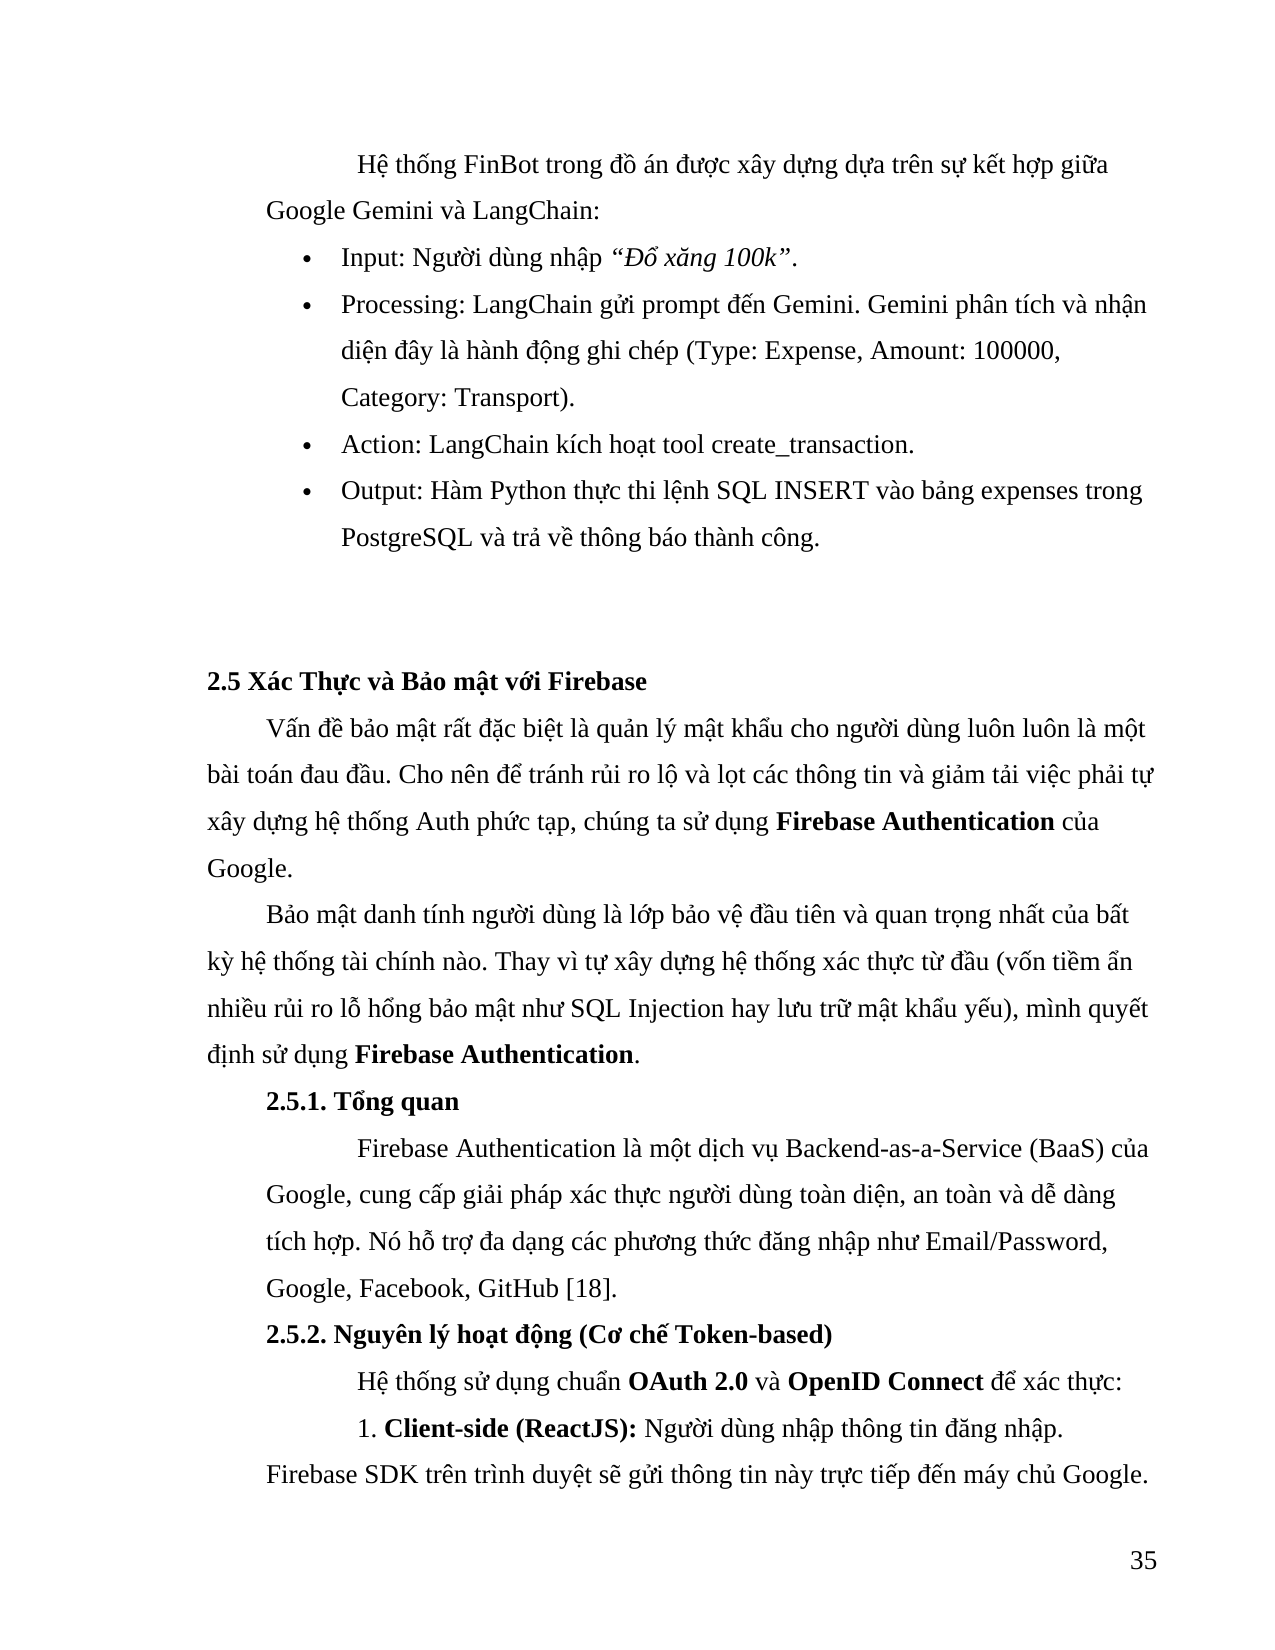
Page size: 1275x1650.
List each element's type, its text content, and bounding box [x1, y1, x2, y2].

list Output: Hàm Python thực thi lệnh SQL INSERT vào bảng expenses trong PostgreSQL và trả về thông báo thành công. [303, 474, 1157, 552]
text Bảo mật danh tính người dùng là lớp bảo vệ đầu tiên và quan trọng nhất của bất kỳ hệ thống tài chính nào. Thay vì tự xây dựng hệ thống xác thực từ đầu (vốn tiềm ẩn nhiều rủi ro lỗ hổng bảo mật như SQL Injection hay lưu trữ mật khẩu yếu), mình quyết định sử dụng Firebase Authentication. [207, 898, 1157, 1070]
list Processing: LangChain gửi prompt đến Gemini. Gemini phân tích và nhận diện đây là hành động ghi chép (Type: Expense, Amount: 100000, Category: Transport). [303, 288, 1157, 412]
text 2.5.1. Tổng quan [266, 1085, 1157, 1116]
text Vấn đề bảo mật rất đặc biệt là quản lý mật khẩu cho người dùng luôn luôn là một bài toán đau đầu. Cho nên để tránh rủi ro lộ và lọt các thông tin và giảm tải việc phải tự xây dựng hệ thống Auth phức tạp, chúng ta sử dụng Firebase Authentication của Google. [207, 712, 1157, 883]
text 2.5.2. Nguyên lý hoạt động (Cơ chế Token-based) [266, 1318, 1157, 1350]
text Hệ thống sử dụng chuẩn OAuth 2.0 và OpenID Connect để xác thực: [266, 1365, 1157, 1396]
list Action: LangChain kích hoạt tool create_transaction. [303, 428, 1157, 459]
subtitle 2.5 Xác Thực và Bảo mật với Firebase [207, 665, 1157, 696]
list Input: Người dùng nhập “Đổ xăng 100k”. [303, 241, 1157, 272]
list Client-side (ReactJS): Người dùng nhập thông tin đăng nhập. Firebase SDK trên trình duyệt sẽ gửi thông tin này trực tiếp đến máy chủ Google. [266, 1412, 1157, 1490]
text Firebase Authentication là một dịch vụ Backend-as-a-Service (BaaS) của Google, cung cấp giải pháp xác thực người dùng toàn diện, an toàn và dễ dàng tích hợp. Nó hỗ trợ đa dạng các phương thức đăng nhập như Email/Password, Google, Facebook, GitHub [18]. [266, 1132, 1157, 1303]
text Hệ thống FinBot trong đồ án được xây dựng dựa trên sự kết hợp giữa Google Gemini và LangChain: [266, 148, 1157, 226]
